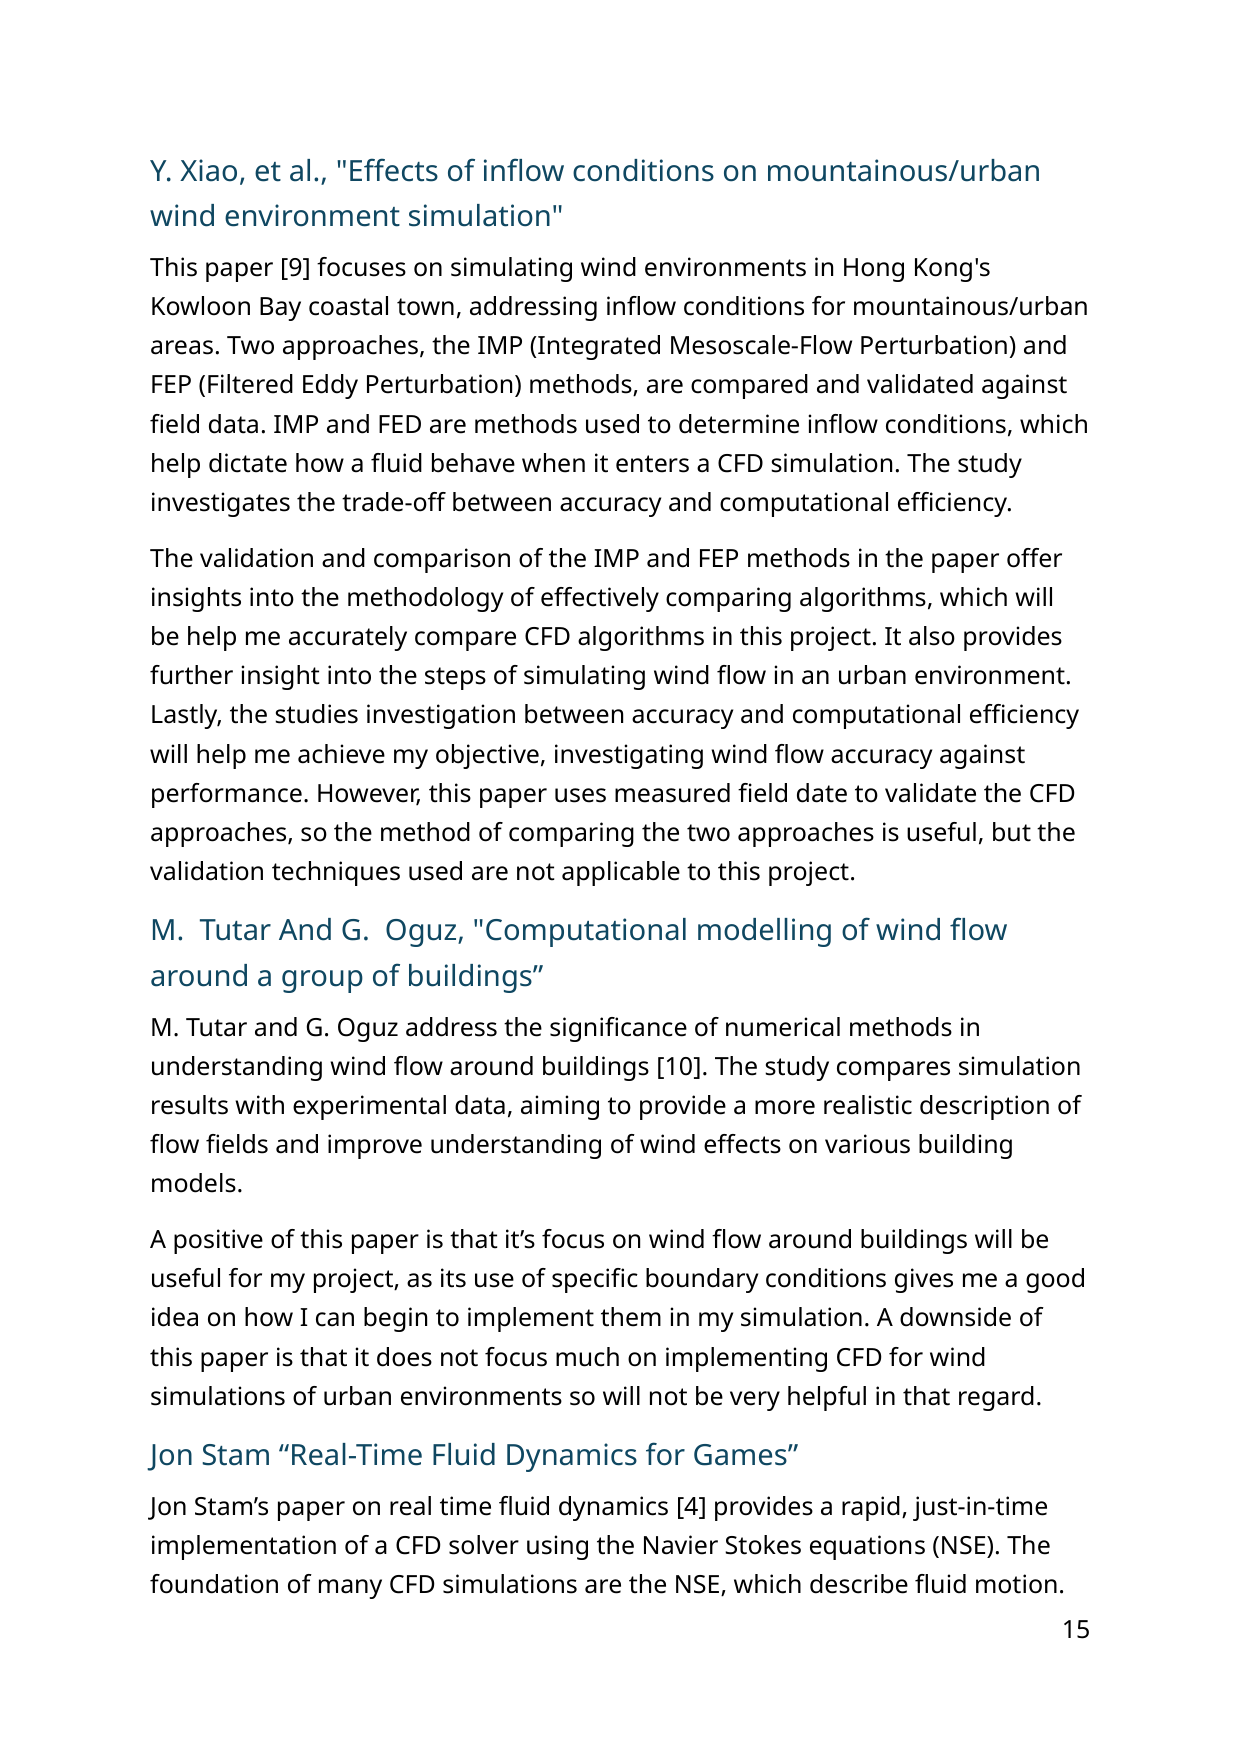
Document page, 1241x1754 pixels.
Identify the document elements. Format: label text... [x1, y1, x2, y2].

subtitle M. Tutar And G. Oguz, "Computational modelling of wind flow around a group of buildings” [150, 909, 1090, 995]
subtitle Jon Stam “Real-Time Fluid Dynamics for Games” [150, 1434, 1090, 1474]
text This paper focuses on simulating wind environments in Hong Kong's Kowloon Bay coastal town, addressing inflow conditions for mountainous/urban areas. Two approaches, the IMP (Integrated Mesoscale-Flow Perturbation) and FEP (Filtered Eddy Perturbation) methods, are compared and validated against field data. IMP and FED are methods used to determine inflow conditions, which help dictate how a fluid behave when it enters a CFD simulation. The study investigates the trade-off between accuracy and computational efficiency. [150, 249, 1090, 519]
text M. Tutar and G. Oguz address the significance of numerical methods in understanding wind flow around buildings . The study compares simulation results with experimental data, aiming to provide a more realistic description of flow fields and improve understanding of wind effects on various building models. [150, 1009, 1090, 1200]
text A positive of this paper is that it’s focus on wind flow around buildings will be useful for my project, as its use of specific boundary conditions gives me a good idea on how I can begin to implement them in my simulation. A downside of this paper is that it does not focus much on implementing CFD for wind simulations of urban environments so will not be very helpful in that regard. [150, 1222, 1090, 1412]
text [150, 1488, 1090, 1601]
text The validation and comparison of the IMP and FEP methods in the paper offer insights into the methodology of effectively comparing algorithms, which will be help me accurately compare CFD algorithms in this project. It also provides further insight into the steps of simulating wind flow in an urban environment. Lastly, the studies investigation between accuracy and computational efficiency will help me achieve my objective, investigating wind flow accuracy against performance. However, this paper uses measured field date to validate the CFD approaches, so the method of comparing the two approaches is useful, but the validation techniques used are not applicable to this project. [150, 540, 1090, 888]
subtitle Y. Xiao, et al., "Effects of inflow conditions on mountainous/urban wind environment simulation" [150, 150, 1090, 235]
